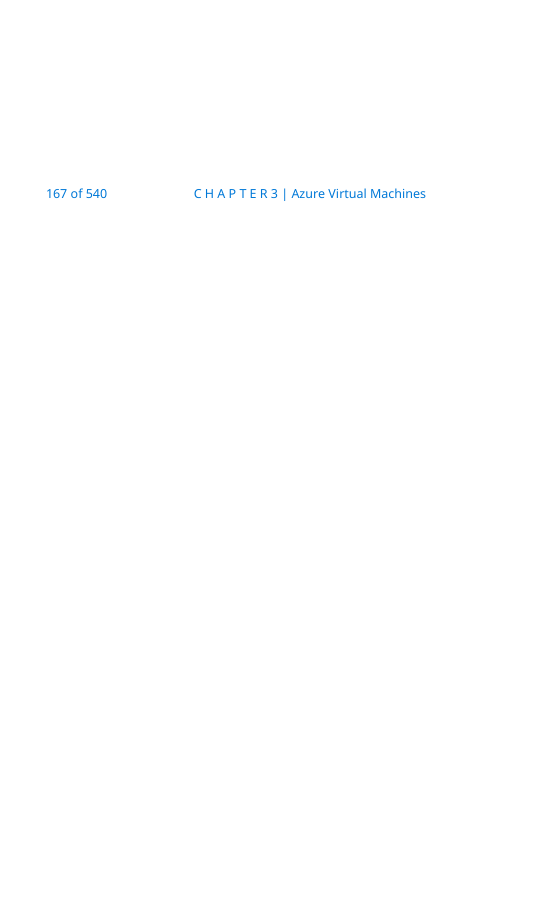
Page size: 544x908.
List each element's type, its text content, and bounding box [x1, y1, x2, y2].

text 167 of 540 C H A P T E R 3 | Azure Virtual Machines [46, 185, 495, 202]
